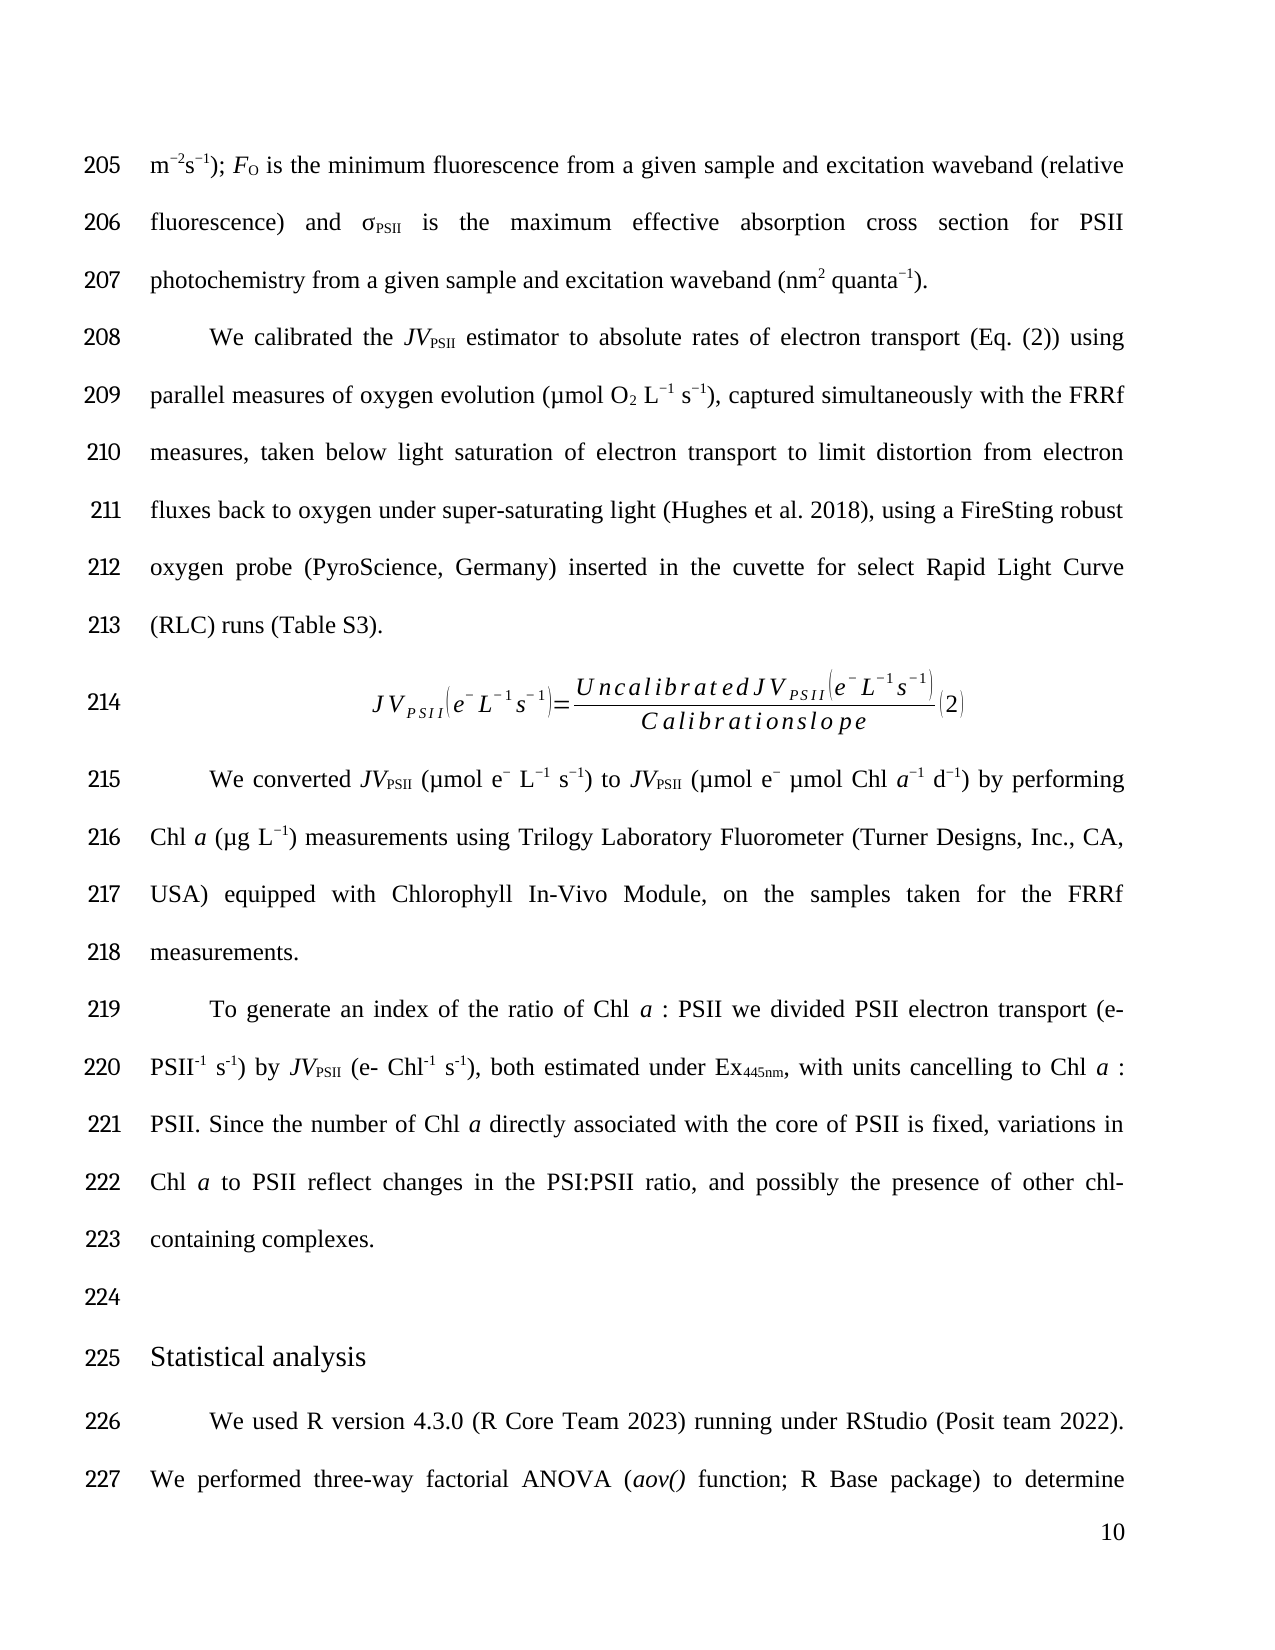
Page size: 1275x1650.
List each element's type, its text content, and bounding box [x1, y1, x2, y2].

text To generate an index of the ratio of Chl a : PSII we divided PSII electron transport (e- PSII-1 s-1) by JVPSII (e- Chl-1 s-1), both estimated under Ex445nm, with units cancelling to Chl a : PSII. Since the number of Chl a directly associated with the core of PSII is fixed, variations in Chl a to PSII reflect changes in the PSI:PSII ratio, and possibly the presence of other chl-containing complexes. [150, 994, 1125, 1253]
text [150, 1406, 1125, 1492]
text We converted JVPSII (µmol e− L−1 s−1) to JVPSII (µmol e− µmol Chl a−1 d−1) by performing Chl a (µg L−1) measurements using Trilogy Laboratory Fluorometer (Turner Designs, Inc., CA, USA) equipped with Chlorophyll In-Vivo Module, on the samples taken for the FRRf measurements. [150, 764, 1125, 965]
subtitle Statistical analysis [150, 1339, 1125, 1373]
text We calibrated the JVPSII estimator to absolute rates of electron transport (Eq. (2)) using parallel measures of oxygen evolution (µmol O2 L−1 s−1), captured simultaneously with the FRRf measures, taken below light saturation of electron transport to limit distortion from electron fluxes back to oxygen under super-saturating light (Hughes et al. 2018), using a FireSting robust oxygen probe (PyroScience, Germany) inserted in the cuvette for select Rapid Light Curve (RLC) runs (Table S3). [150, 322, 1125, 639]
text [150, 150, 1125, 294]
